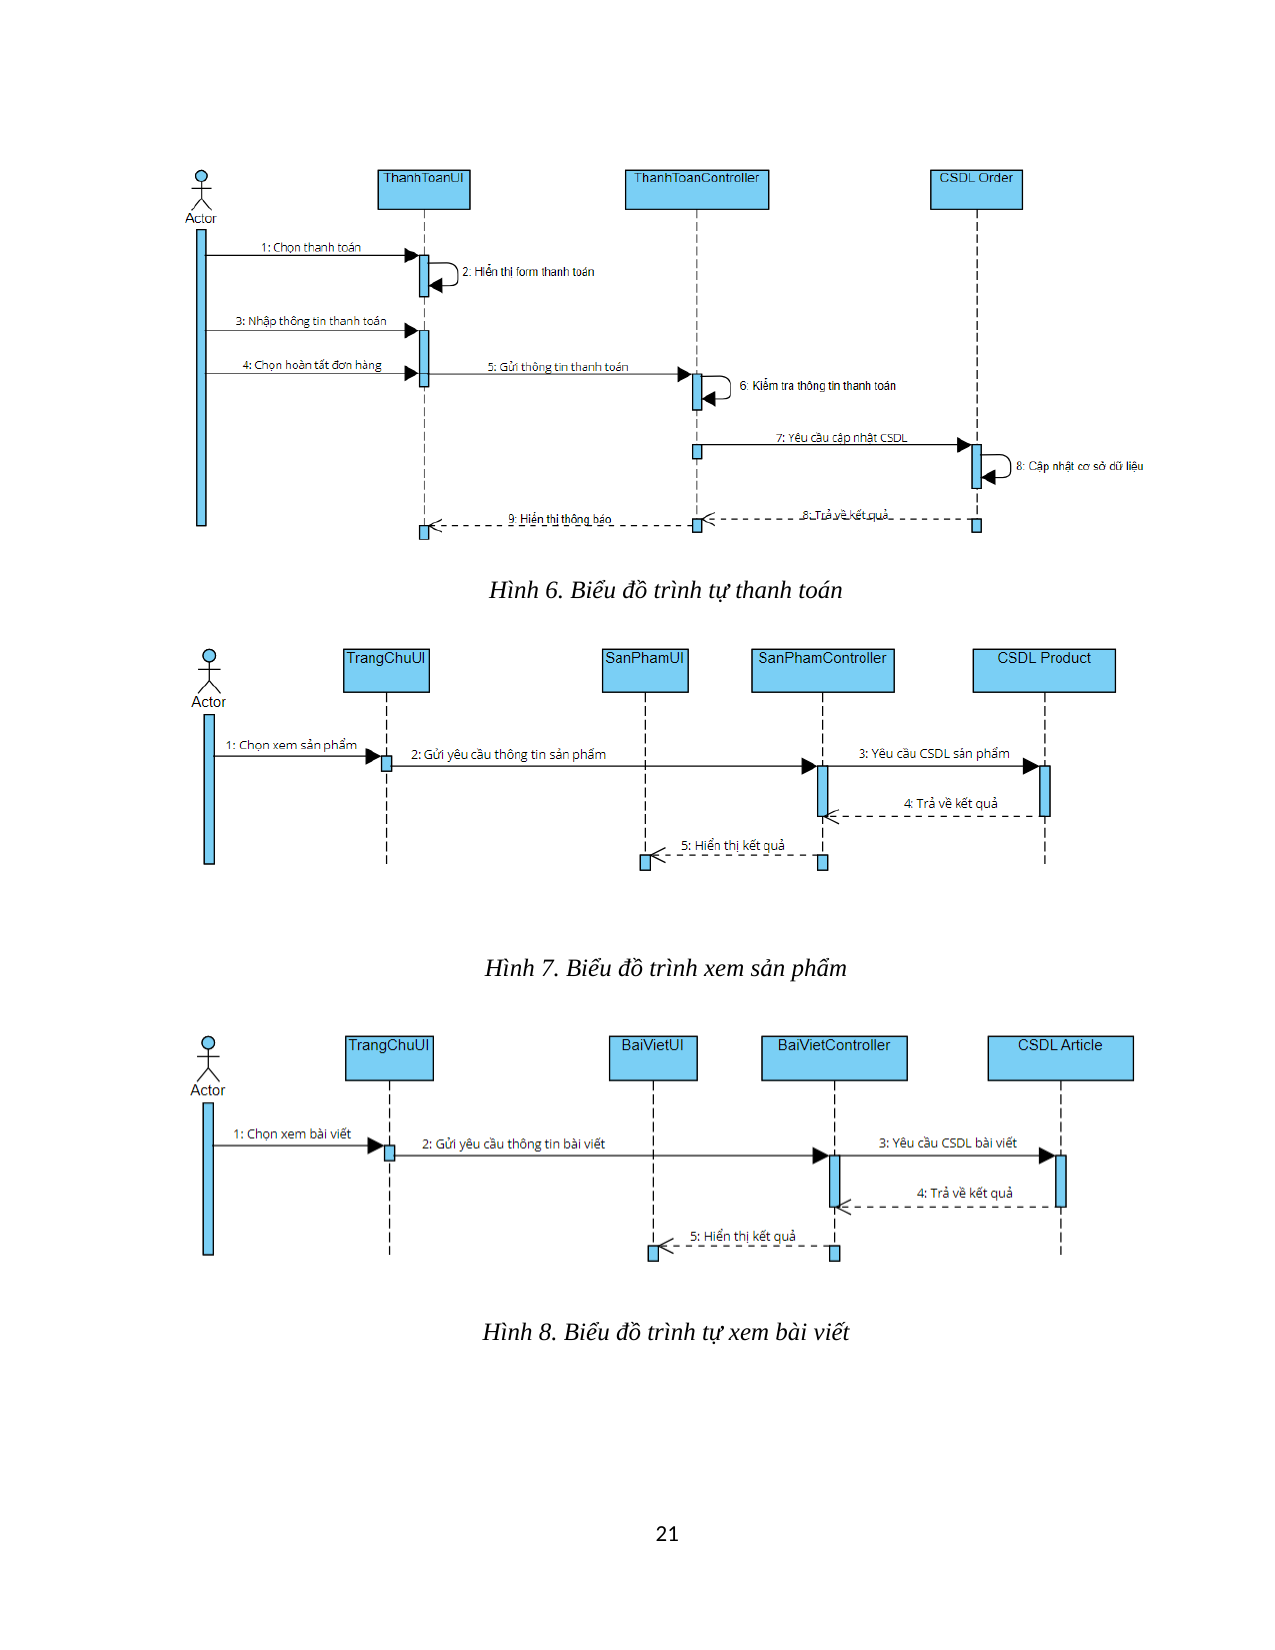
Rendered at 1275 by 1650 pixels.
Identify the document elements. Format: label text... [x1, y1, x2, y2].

picture [177, 147, 1157, 557]
picture [177, 1003, 1157, 1298]
picture [177, 625, 1157, 935]
